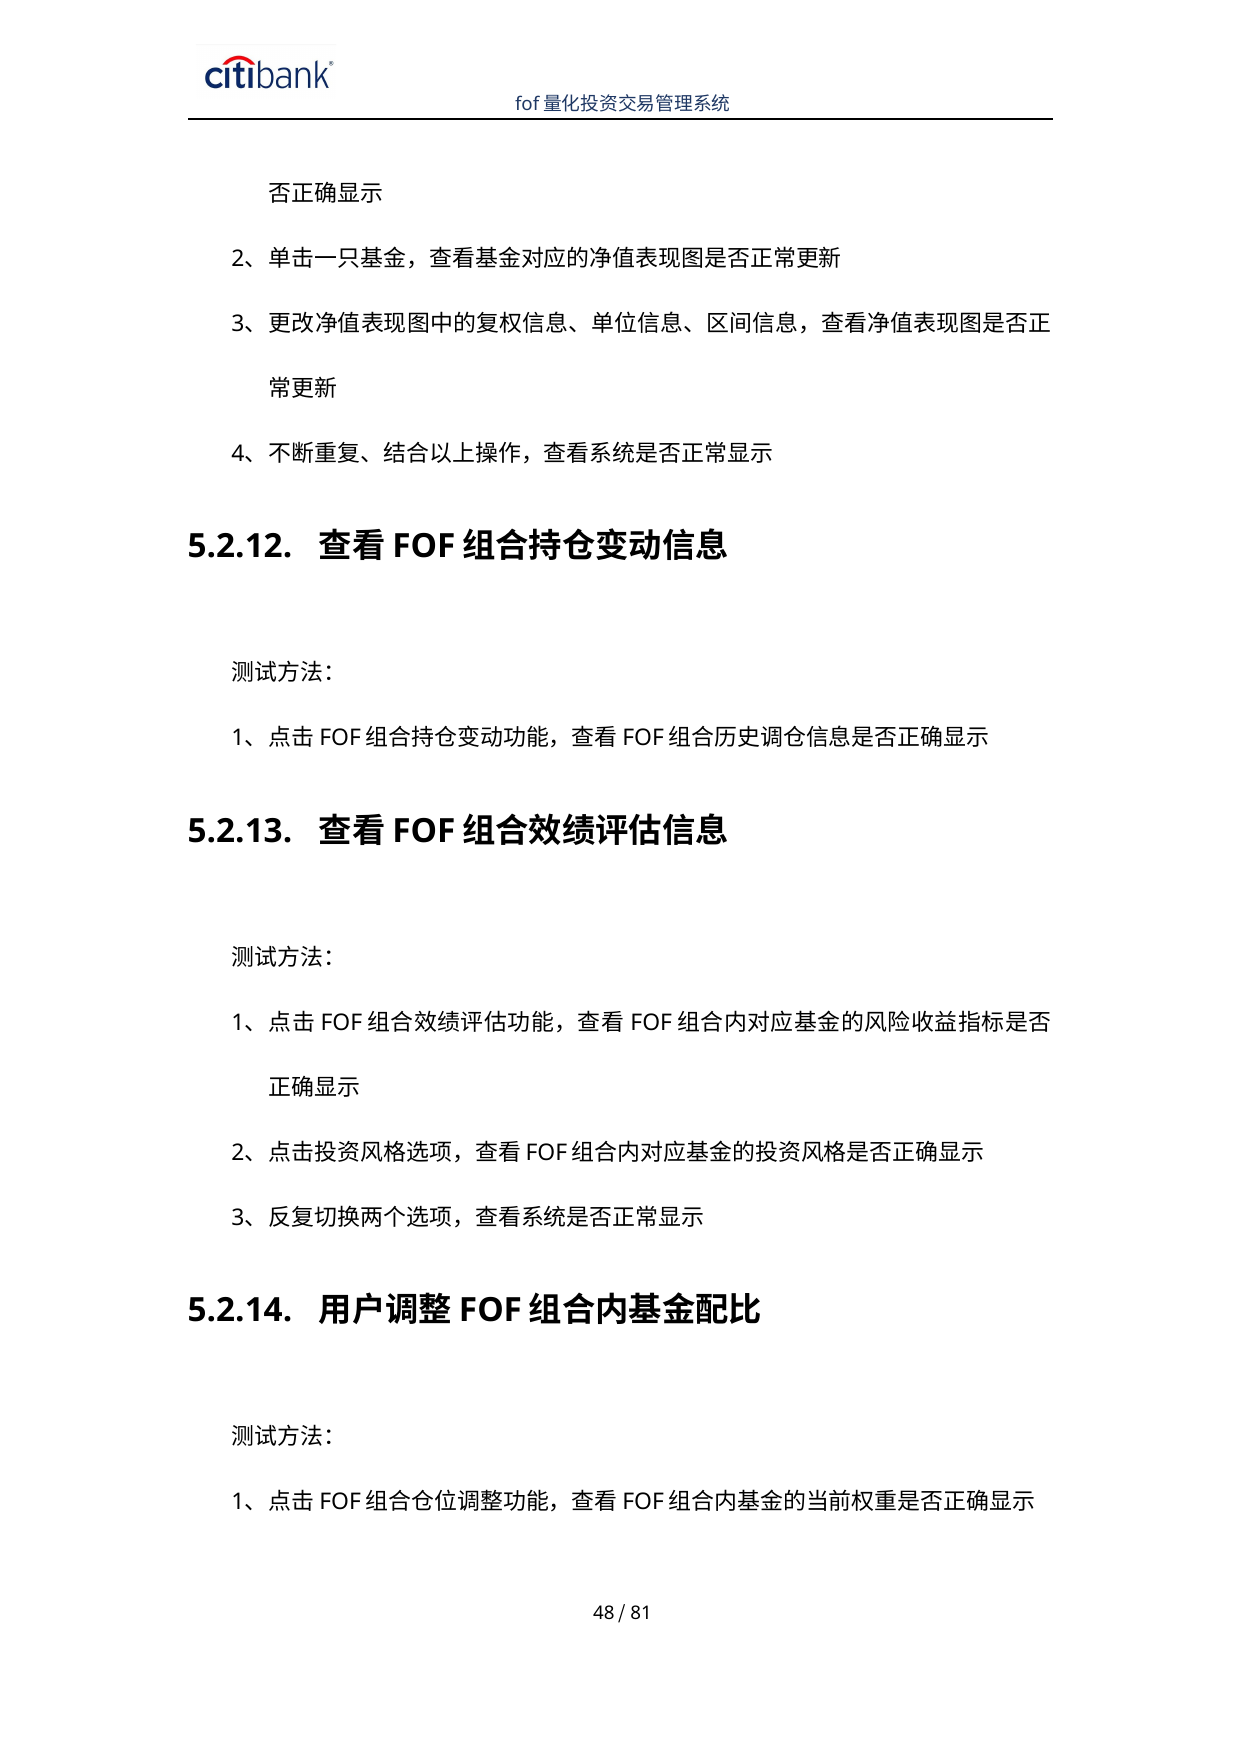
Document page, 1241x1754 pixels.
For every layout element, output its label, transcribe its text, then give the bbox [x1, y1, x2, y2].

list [231, 159, 1053, 224]
list 单击一只基金，查看基金对应的净值表现图是否正常更新 [231, 224, 1053, 289]
list 更改净值表现图中的复权信息、单位信息、区间信息，查看净值表现图是否正常更新 [231, 289, 1053, 419]
text 测试方法： [231, 638, 1053, 703]
subtitle 查看FOF组合持仓变动信息 [187, 511, 1053, 576]
list 点击投资风格选项，查看FOF组合内对应基金的投资风格是否正确显示 [231, 1118, 1053, 1183]
list 点击FOF组合持仓变动功能，查看FOF组合历史调仓信息是否正确显示 [231, 703, 1053, 768]
text 测试方法： [231, 923, 1053, 988]
list 点击FOF组合仓位调整功能，查看FOF组合内基金的当前权重是否正确显示 [231, 1467, 1053, 1532]
list 不断重复、结合以上操作，查看系统是否正常显示 [231, 419, 1053, 484]
text 测试方法： [231, 1402, 1053, 1467]
list 反复切换两个选项，查看系统是否正常显示 [231, 1183, 1053, 1248]
picture [195, 44, 337, 99]
subtitle 查看FOF组合效绩评估信息 [187, 796, 1053, 861]
subtitle 用户调整FOF组合内基金配比 [187, 1275, 1053, 1340]
list 点击FOF组合效绩评估功能，查看FOF组合内对应基金的风险收益指标是否正确显示 [231, 988, 1053, 1118]
